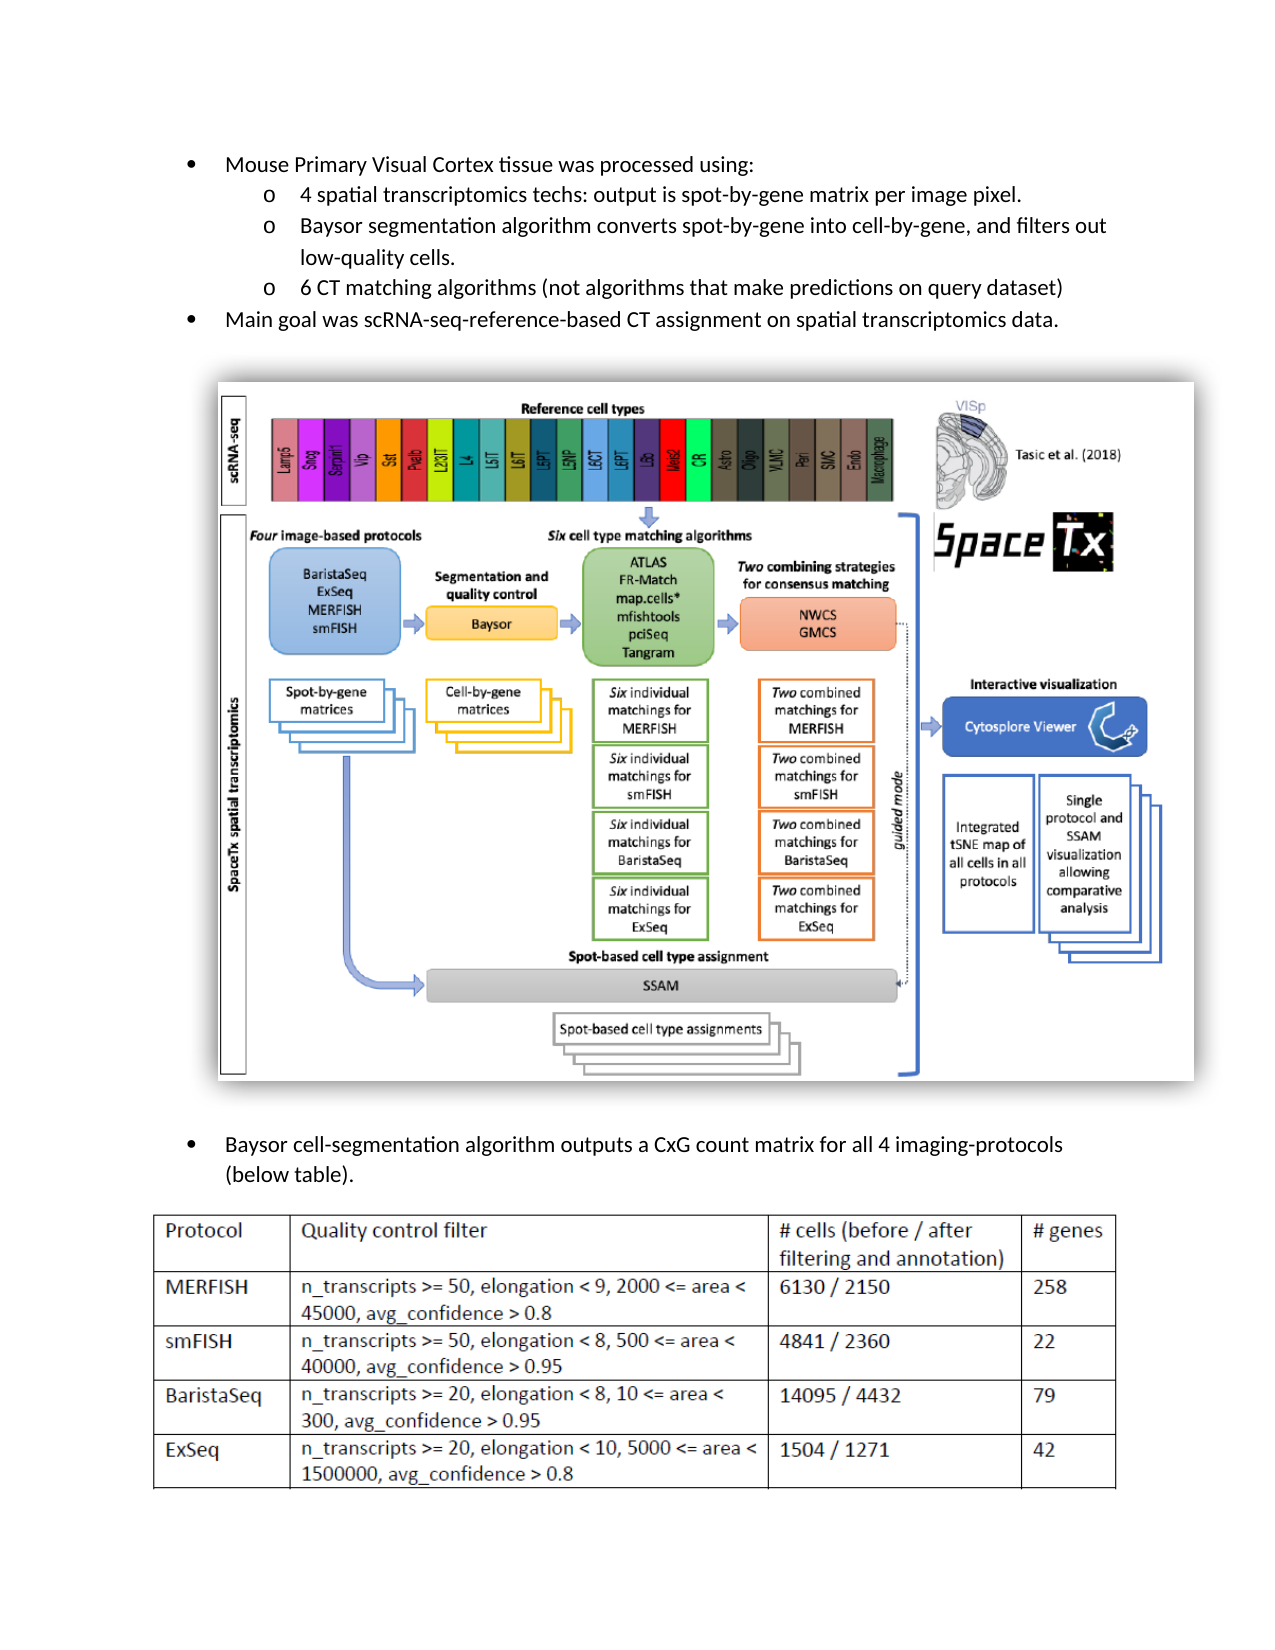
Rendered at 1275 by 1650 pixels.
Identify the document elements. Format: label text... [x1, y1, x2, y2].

list Main goal was scRNA-seq-reference-based CT assignment on spatial transcriptomics data. [187, 305, 1125, 333]
picture [218, 382, 1194, 1081]
list Baysor cell-segmentation algorithm outputs a CxG count matrix for all 4 imaging-protocols (below table). [187, 1130, 1125, 1188]
list 4 spatial transcriptomics techs: output is spot-by-gene matrix per image pixel. [262, 180, 1125, 209]
list Mouse Primary Visual Cortex tissue was processed using: [187, 150, 1125, 178]
picture [150, 1207, 1125, 1498]
list Baysor segmentation algorithm converts spot-by-gene into cell-by-gene, and filters out low-quality cells. [262, 212, 1125, 271]
list 6 CT matching algorithms (not algorithms that make predictions on query dataset) [262, 273, 1125, 302]
